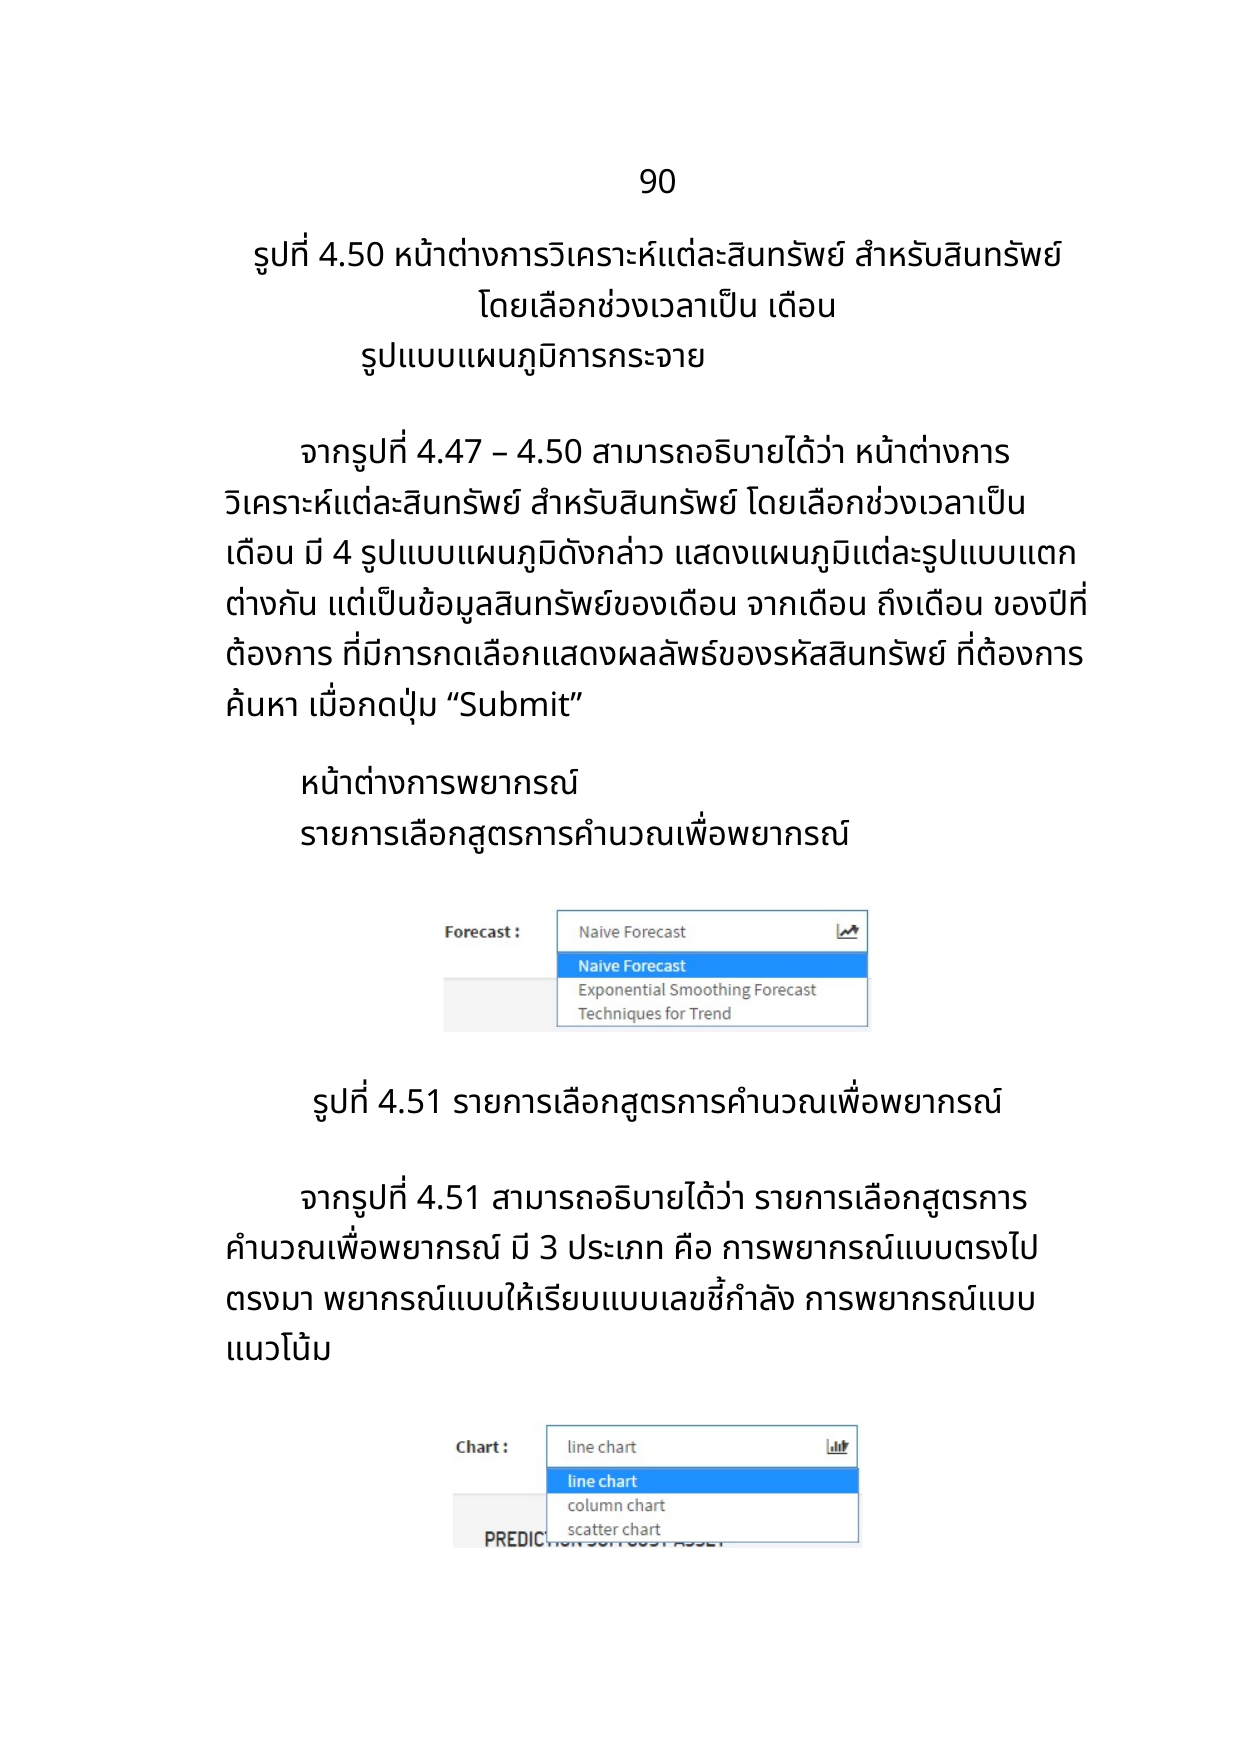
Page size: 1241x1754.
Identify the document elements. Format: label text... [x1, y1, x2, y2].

text รูปที่ 4.51 รายการเลือกสูตรการคำนวณเพื่อพยากรณ์ [225, 1077, 1090, 1128]
text รูปที่ 4.50 หน้าต่างการวิเคราะห์แต่ละสินทรัพย์ สำหรับสินทรัพย์ โดยเลือกช่วงเวลาเป็น เดือน [225, 231, 1090, 332]
picture [443, 905, 872, 1032]
text รูปแบบแผนภูมิการกระจาย [225, 332, 1090, 383]
text หน้าต่างการพยากรณ์ [225, 759, 1090, 810]
text รายการเลือกสูตรการคำนวณเพื่อพยากรณ์ [225, 810, 1090, 860]
picture [452, 1421, 863, 1548]
text จากรูปที่ 4.47 – 4.50 สามารถอธิบายได้ว่า หน้าต่างการวิเคราะห์แต่ละสินทรัพย์ สำหรับสินทรัพย์ โดยเลือกช่วงเวลาเป็น เดือน มี 4 รูปแบบแผนภูมิดังกล่าว แสดงแผนภูมิแต่ละรูปแบบแตกต่างกัน แต่เป็นข้อมูลสินทรัพย์ของเดือน จากเดือน ถึงเดือน ของปีที่ต้องการ ที่มีการกดเลือกแสดงผลลัพธ์ของรหัสสินทรัพย์ ที่ต้องการค้นหา เมื่อกดปุ่ม “Submit” [225, 428, 1090, 731]
text จากรูปที่ 4.51 สามารถอธิบายได้ว่า รายการเลือกสูตรการคำนวณเพื่อพยากรณ์ มี 3 ประเภท คือ การพยากรณ์แบบตรงไปตรงมา พยากรณ์แบบให้เรียบแบบเลขชี้กำลัง การพยากรณ์แบบแนวโน้ม [225, 1173, 1090, 1376]
